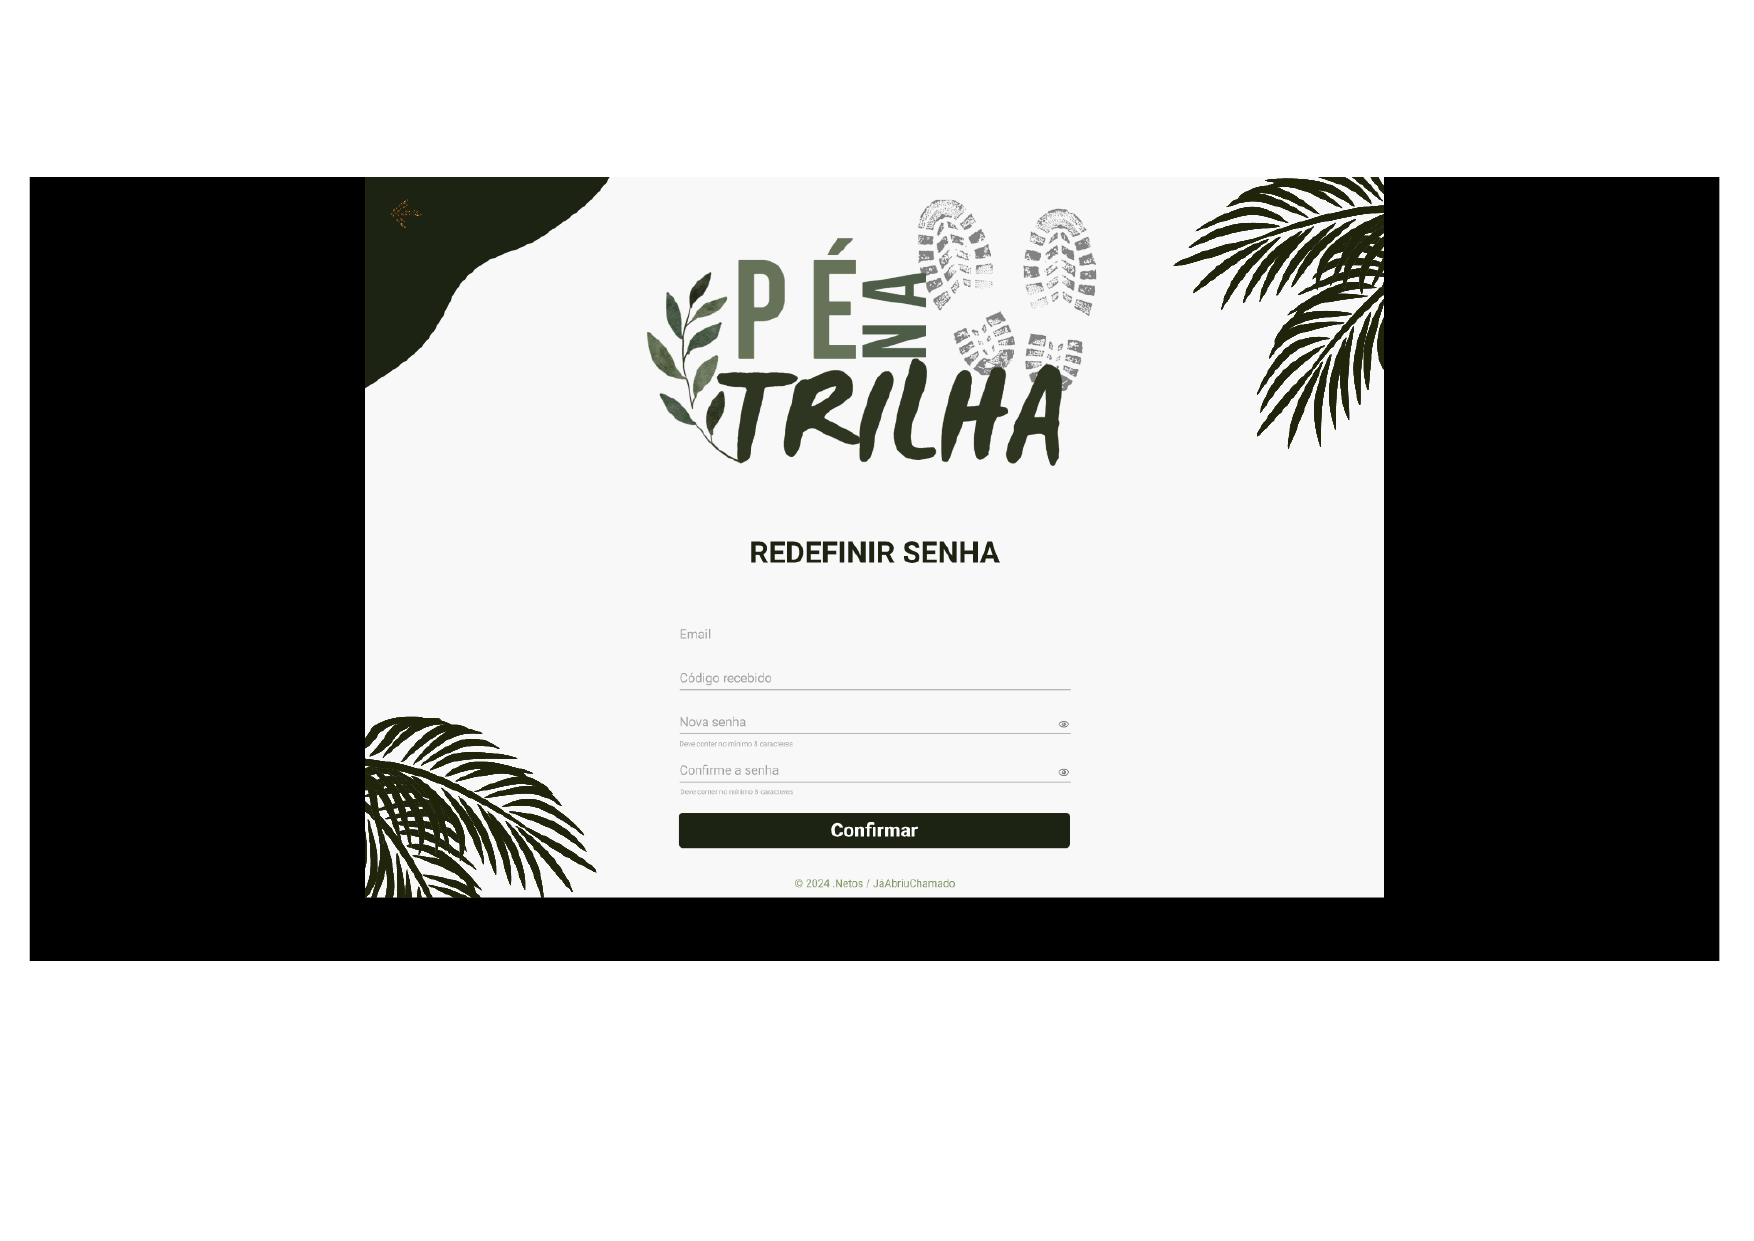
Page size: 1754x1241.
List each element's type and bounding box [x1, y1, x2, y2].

picture [29, 177, 1720, 961]
